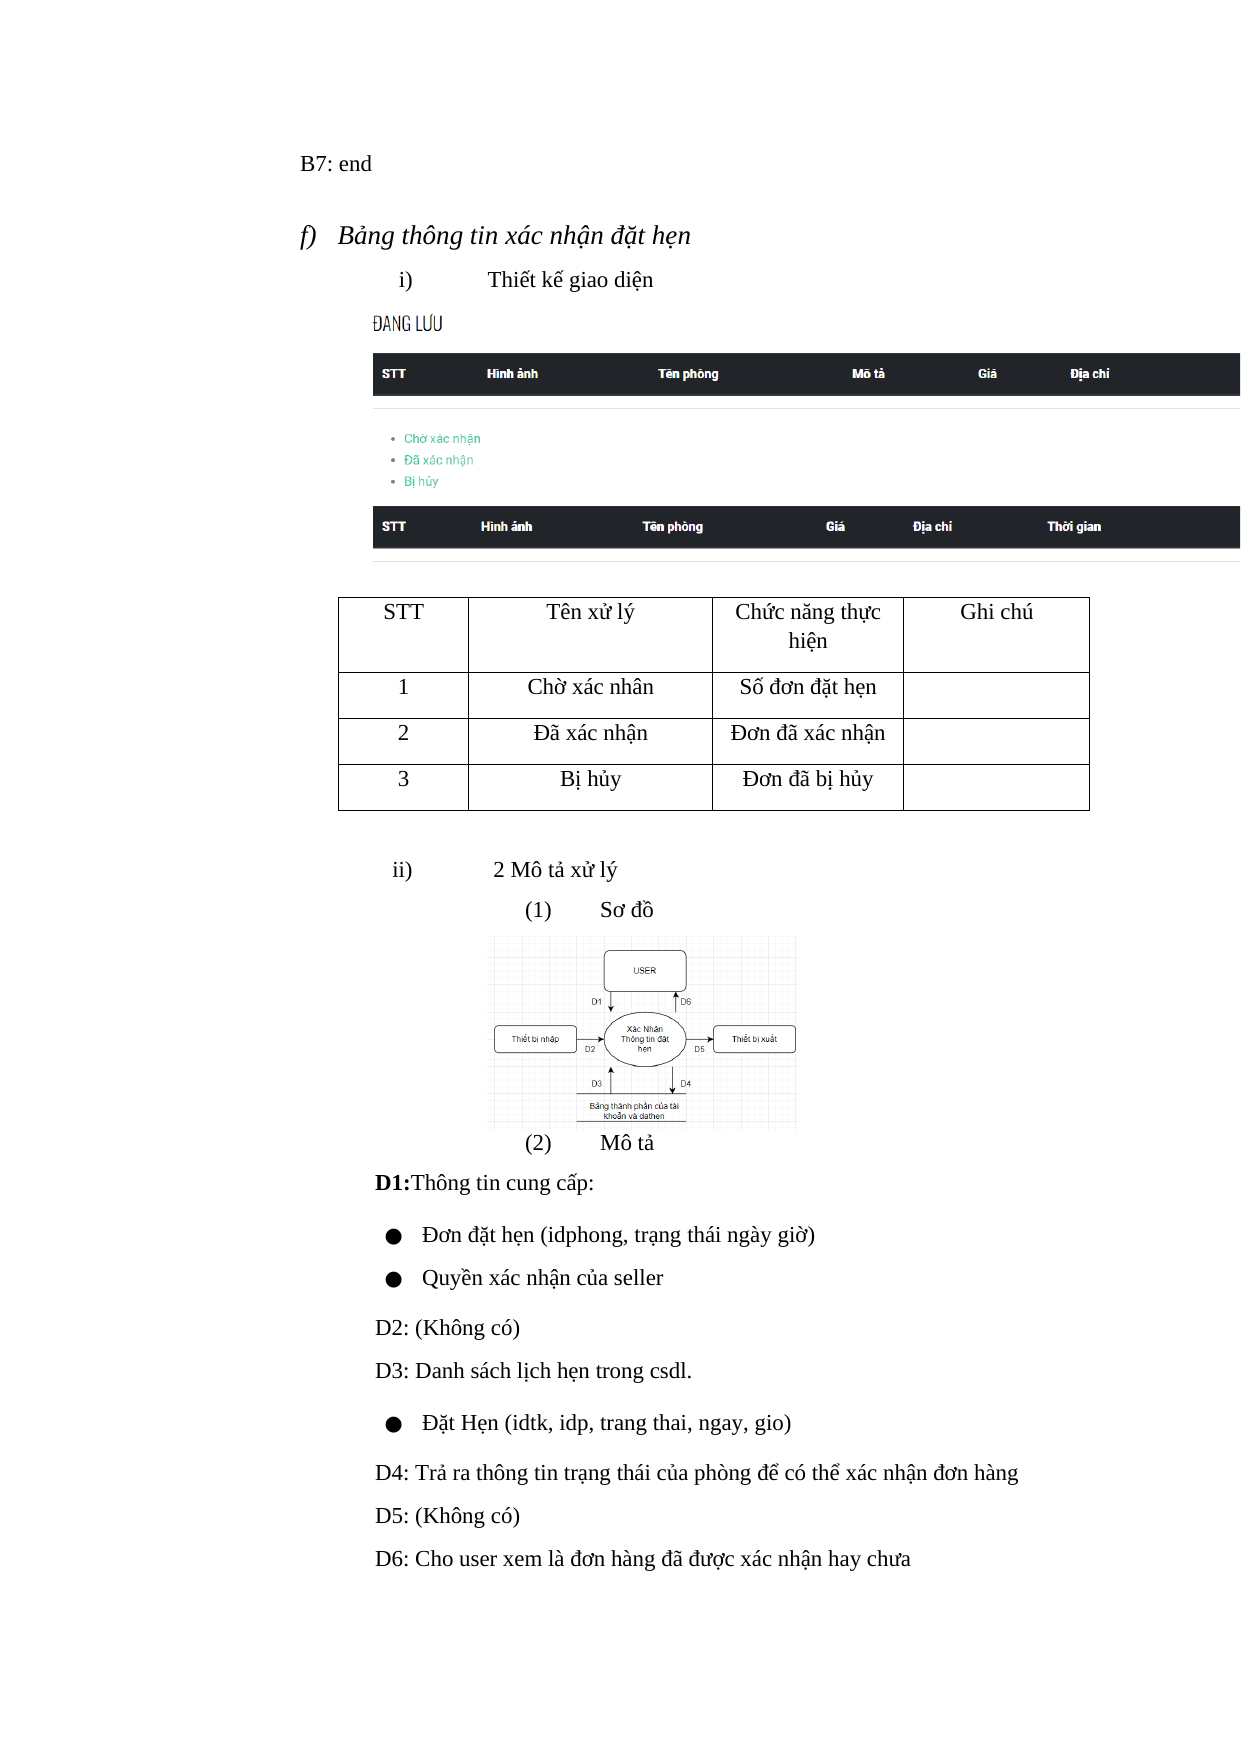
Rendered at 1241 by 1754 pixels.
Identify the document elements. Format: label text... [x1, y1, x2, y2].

table_cell Đơn đã bị hủy [713, 765, 903, 810]
table_cell [904, 673, 1089, 718]
table_cell 1 [339, 673, 468, 718]
list Thiết kế giao diện [412, 266, 1090, 292]
table_cell 3 [339, 765, 468, 810]
text D1:Thông tin cung cấp: [337, 1169, 1090, 1195]
subtitle Bảng thông tin xác nhận đặt hẹn [300, 219, 1090, 251]
picture [337, 305, 1241, 579]
table_cell [904, 719, 1089, 764]
table_header Ghi chú [904, 598, 1089, 672]
table_cell [904, 765, 1089, 810]
text D6: Cho user xem là đơn hàng đã được xác nhận hay chưa [300, 1545, 1090, 1572]
list 2 Mô tả xử lý [412, 856, 1090, 883]
table_cell 2 [339, 719, 468, 764]
text D3: Danh sách lịch hẹn trong csdl. [300, 1357, 1090, 1383]
table_header STT [339, 598, 468, 672]
list Quyền xác nhận của seller [384, 1254, 1090, 1297]
picture [487, 935, 798, 1130]
table_cell Đã xác nhận [469, 719, 712, 764]
text D5: (Không có) [300, 1502, 1090, 1528]
list Sơ đồ [525, 896, 1090, 922]
table_header Tên xử lý [469, 598, 712, 672]
list Đặt Hẹn (idtk, idp, trang thai, ngay, gio) [384, 1400, 1090, 1442]
text D4: Trả ra thông tin trạng thái của phòng để có thể xác nhận đơn hàng [300, 1459, 1090, 1486]
text D2: (Không có) [300, 1314, 1090, 1340]
table_cell Đơn đã xác nhận [713, 719, 903, 764]
text B7: end [300, 150, 1090, 176]
list Đơn đặt hẹn (idphong, trạng thái ngày giờ) [384, 1212, 1090, 1254]
table_cell Số đơn đặt hẹn [713, 673, 903, 718]
table_cell Chờ xác nhân [469, 673, 712, 718]
table_cell Bị hủy [469, 765, 712, 810]
table_header Chức năng thực hiện [713, 598, 903, 672]
list Mô tả [525, 1129, 1090, 1156]
